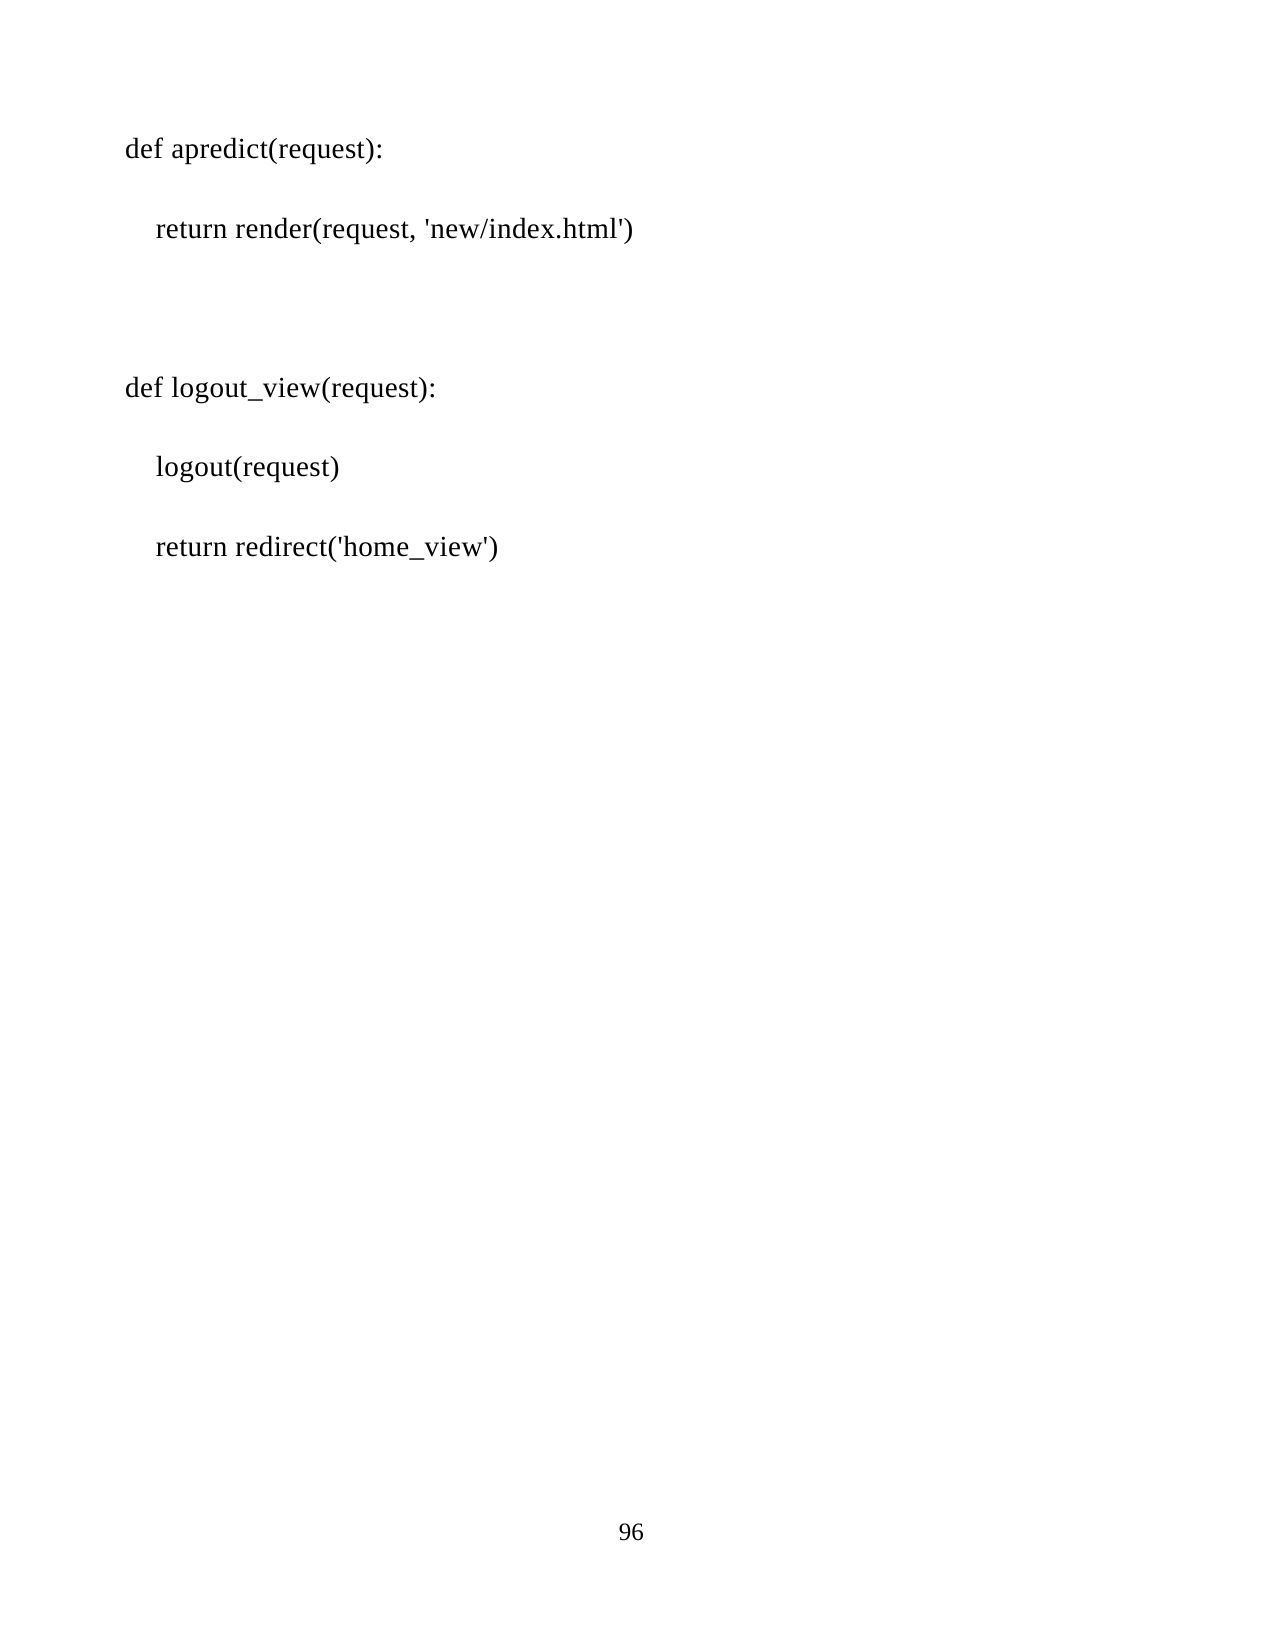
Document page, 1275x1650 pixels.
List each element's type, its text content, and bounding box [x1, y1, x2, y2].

text def apredict(request): [125, 131, 1137, 165]
text def logout_view(request): [125, 370, 1137, 403]
text return render(request, 'new/index.html') [125, 211, 1137, 244]
text logout(request) [125, 449, 1137, 483]
text return redirect('home_view') [125, 529, 1137, 562]
